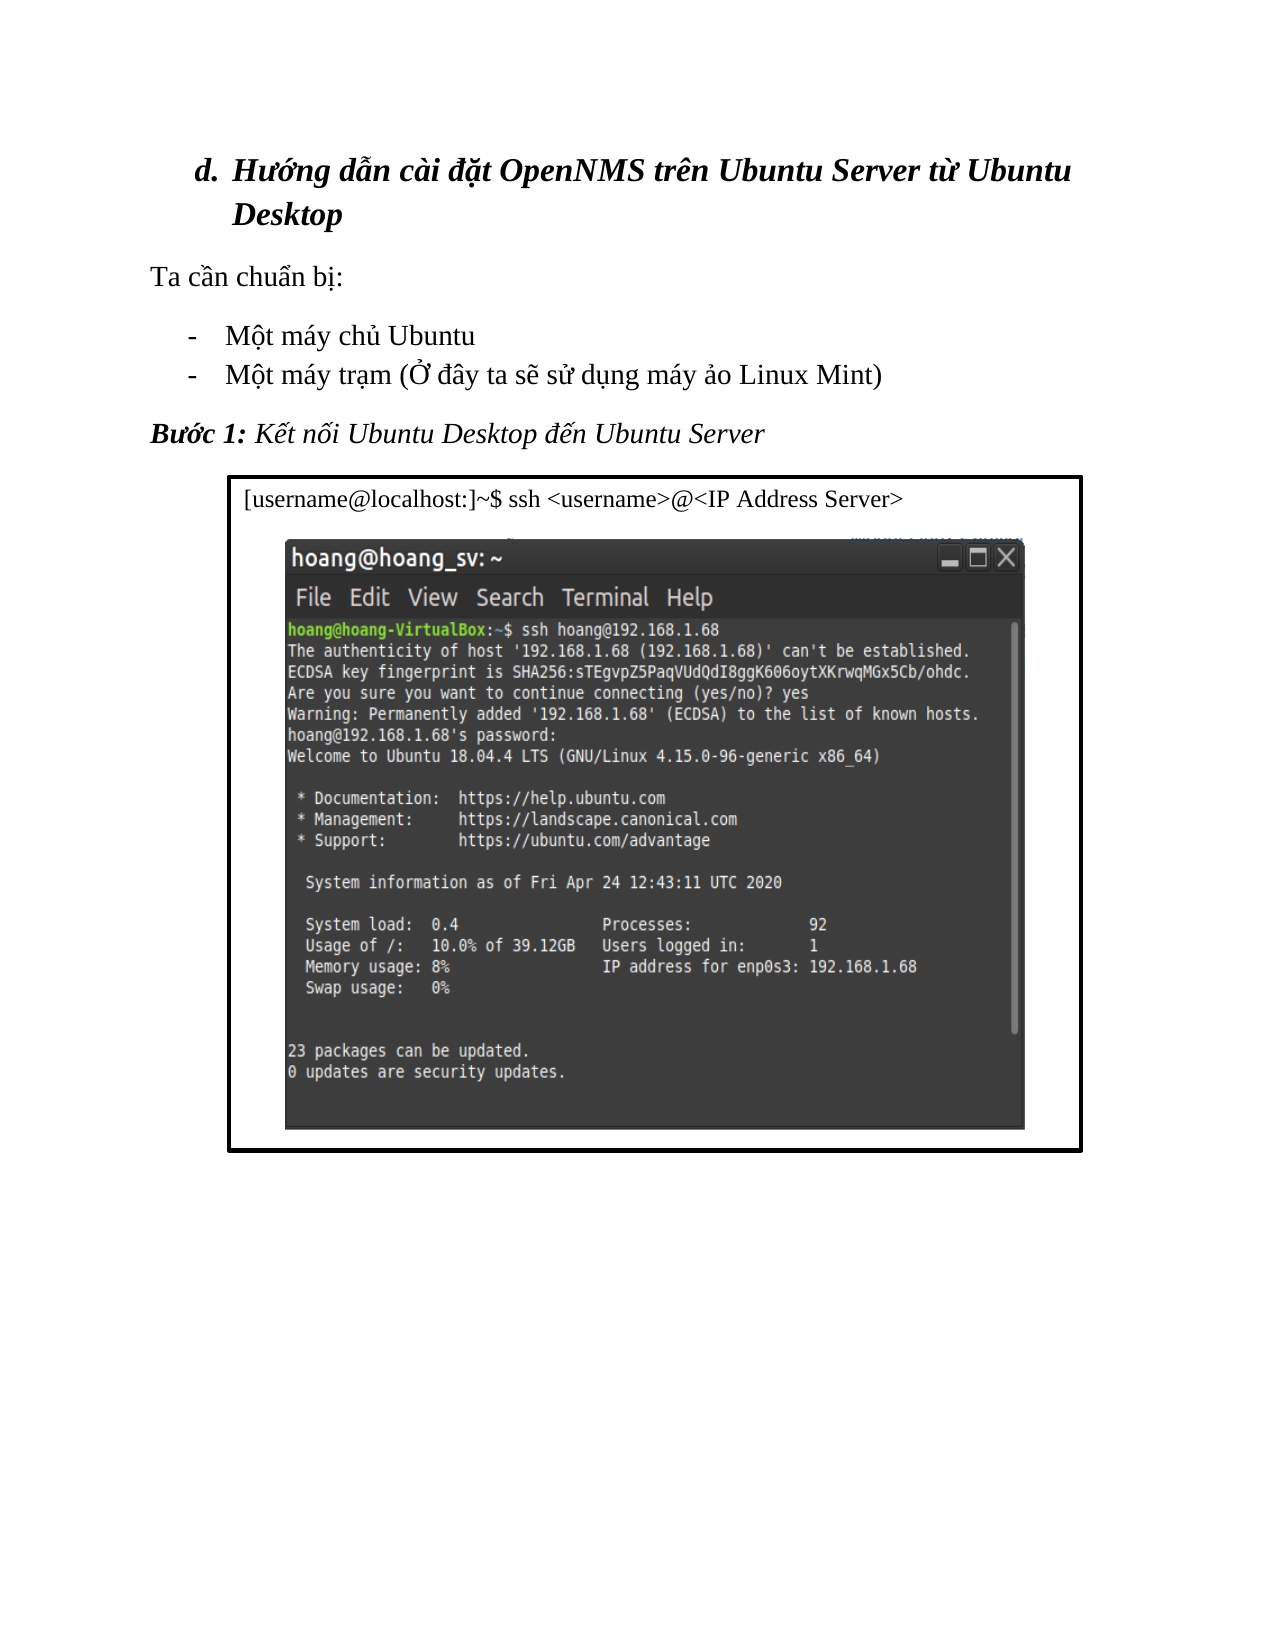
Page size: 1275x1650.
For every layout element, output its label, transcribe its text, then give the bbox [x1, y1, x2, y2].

text Ta cần chuẩn bị: [150, 259, 1125, 292]
picture [285, 538, 1025, 1131]
list Hướng dẫn cài đặt OpenNMS trên Ubuntu Server từ Ubuntu Desktop [194, 150, 1125, 232]
list Một máy chủ Ubuntu [187, 318, 1125, 352]
list Một máy trạm (Ở đây ta sẽ sử dụng máy ảo Linux Mint) [187, 357, 1125, 390]
text Bước 1: Kết nối Ubuntu Desktop đến Ubuntu Server [150, 416, 1125, 450]
